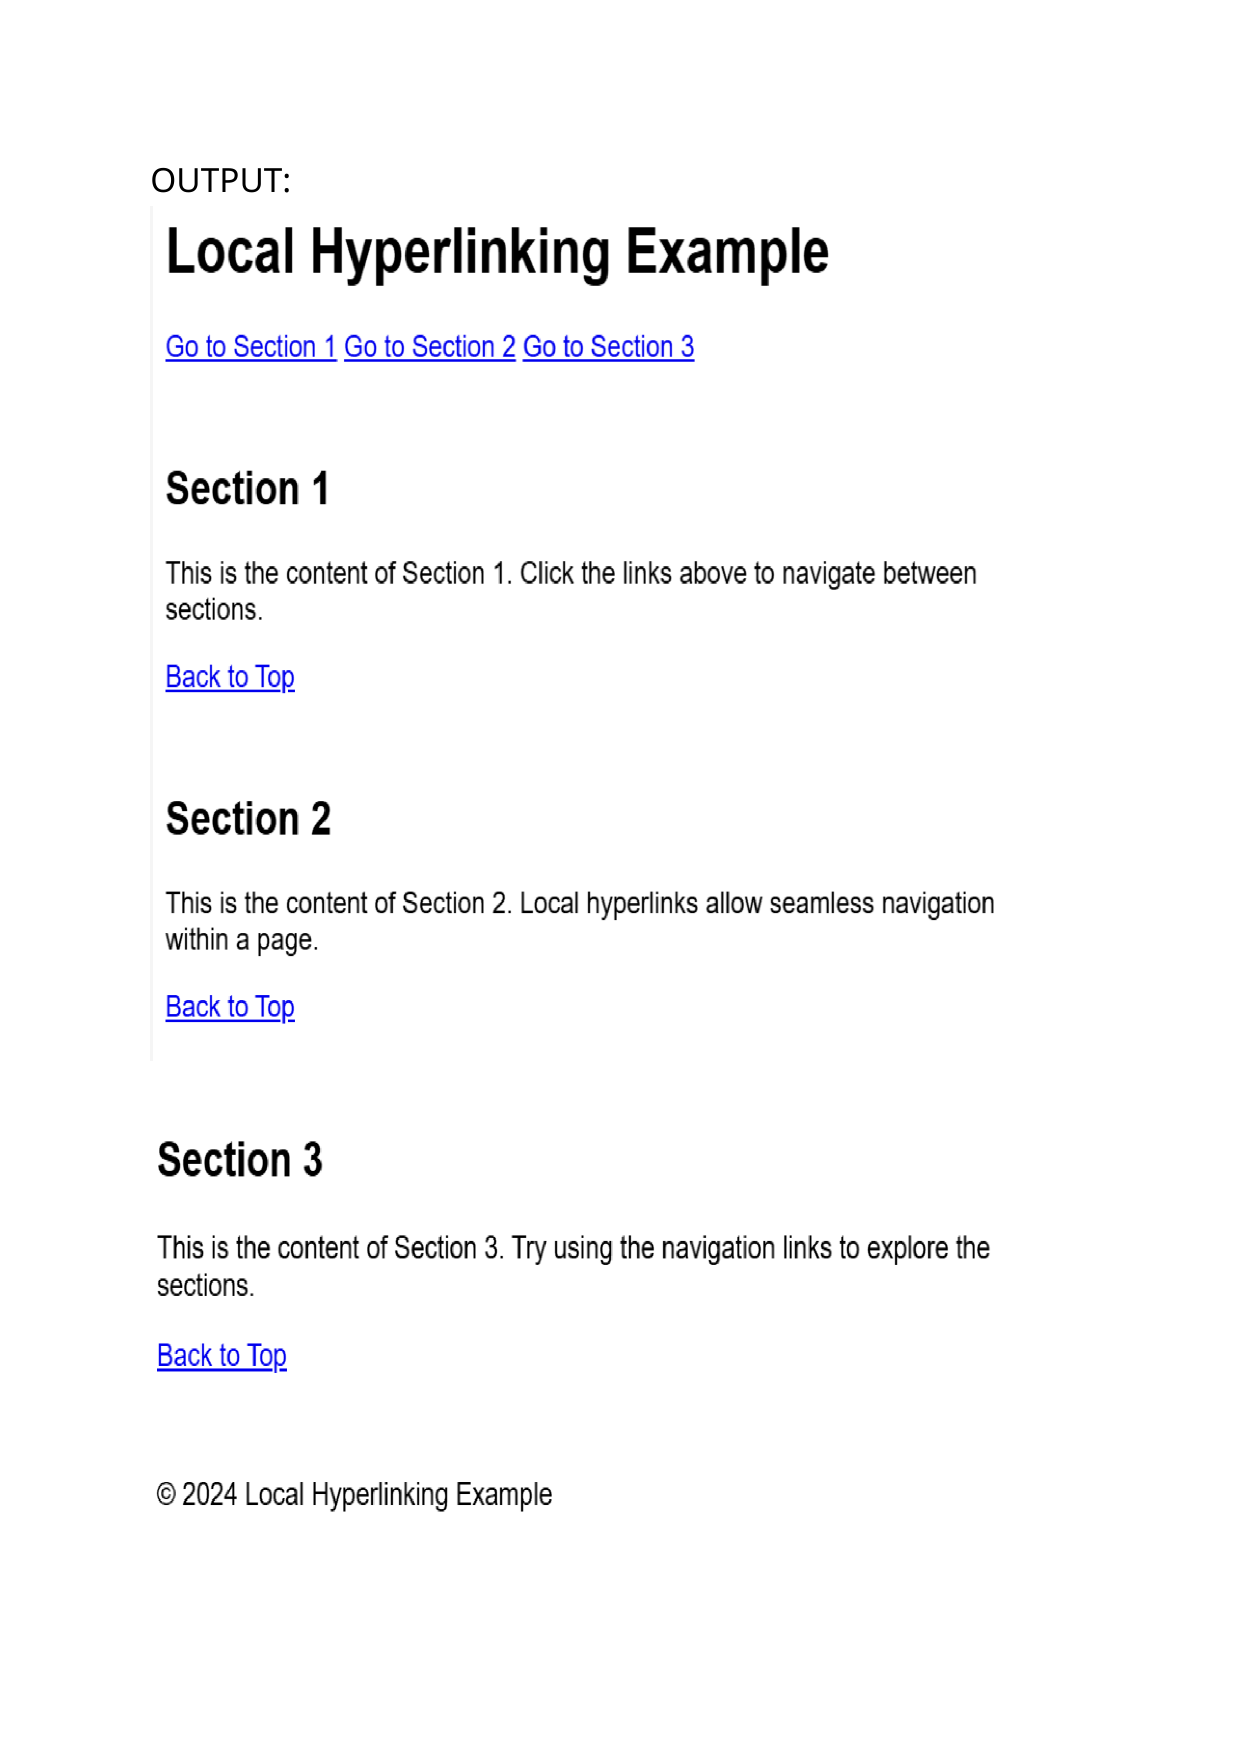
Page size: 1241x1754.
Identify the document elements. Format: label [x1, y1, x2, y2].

picture [149, 1079, 1008, 1529]
picture [149, 205, 1025, 1061]
